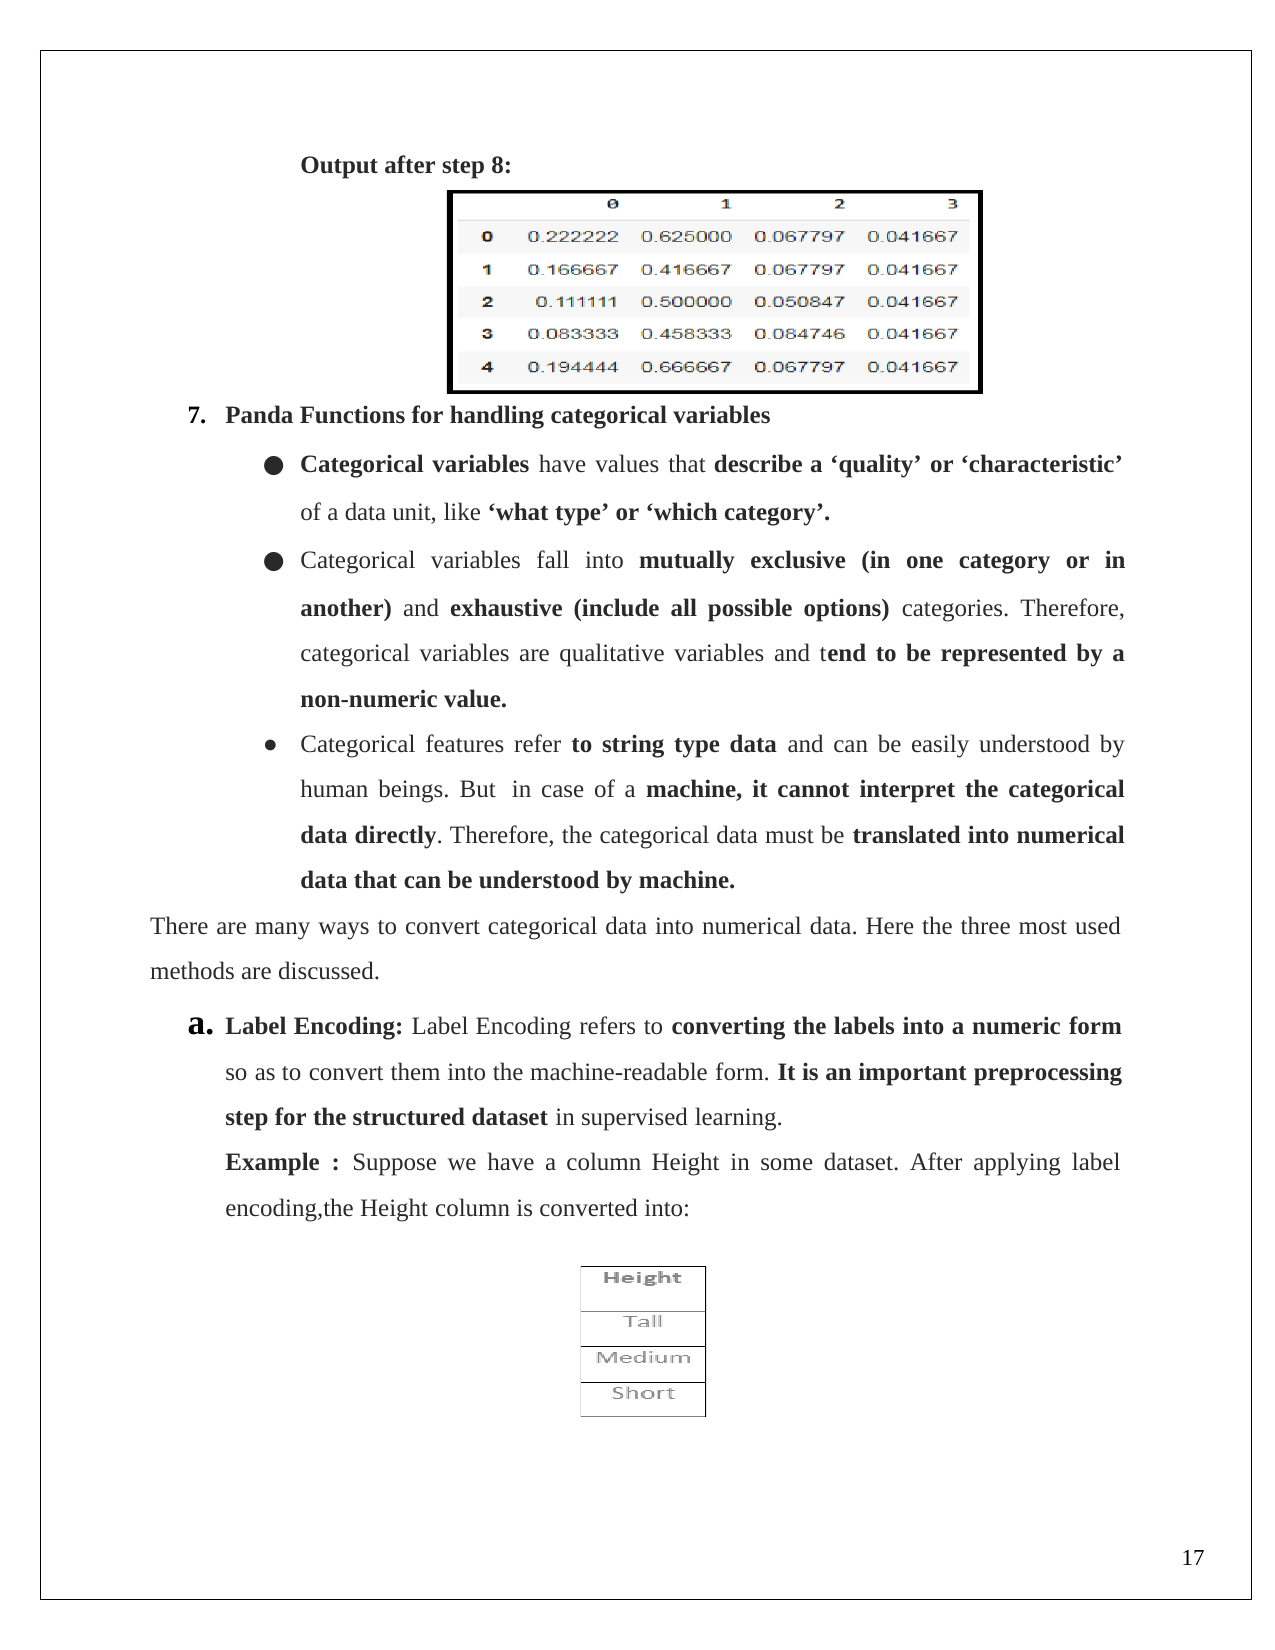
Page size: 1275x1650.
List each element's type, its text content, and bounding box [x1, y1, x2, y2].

picture [580, 1266, 707, 1417]
list Categorical variables fall into mutually exclusive (in one category or in another) and exhaustive (include all possible options) categories. Therefore, categorical variables are qualitative variables and tend to be represented by a non-numeric value. [263, 542, 1125, 712]
text Example : Suppose we have a column Height in some dataset. After applying label encoding,the Height column is converted into: [225, 1147, 1144, 1222]
text Output after step 8: [300, 150, 1251, 178]
text of a data unit, like ‘what type’ or ‘which category’. [300, 497, 1251, 525]
text There are many ways to convert categorical data into numerical data. Here the three most used methods are discussed. [150, 911, 1123, 985]
text so as to convert them into the machine-readable form. It is an important preprocessing step for the structured dataset in supervised learning. [225, 1057, 1144, 1131]
list Categorical features refer to string type data and can be easily understood by human beings. But in case of a machine, it cannot interpret the categorical data directly. Therefore, the categorical data must be translated into numerical data that can be understood by machine. [263, 729, 1125, 894]
picture [446, 190, 983, 394]
list Categorical variables have values that describe a ‘quality’ or ‘characteristic’ [263, 446, 1251, 480]
list Label Encoding: Label Encoding refers to converting the labels into a numeric form [187, 1002, 1251, 1042]
